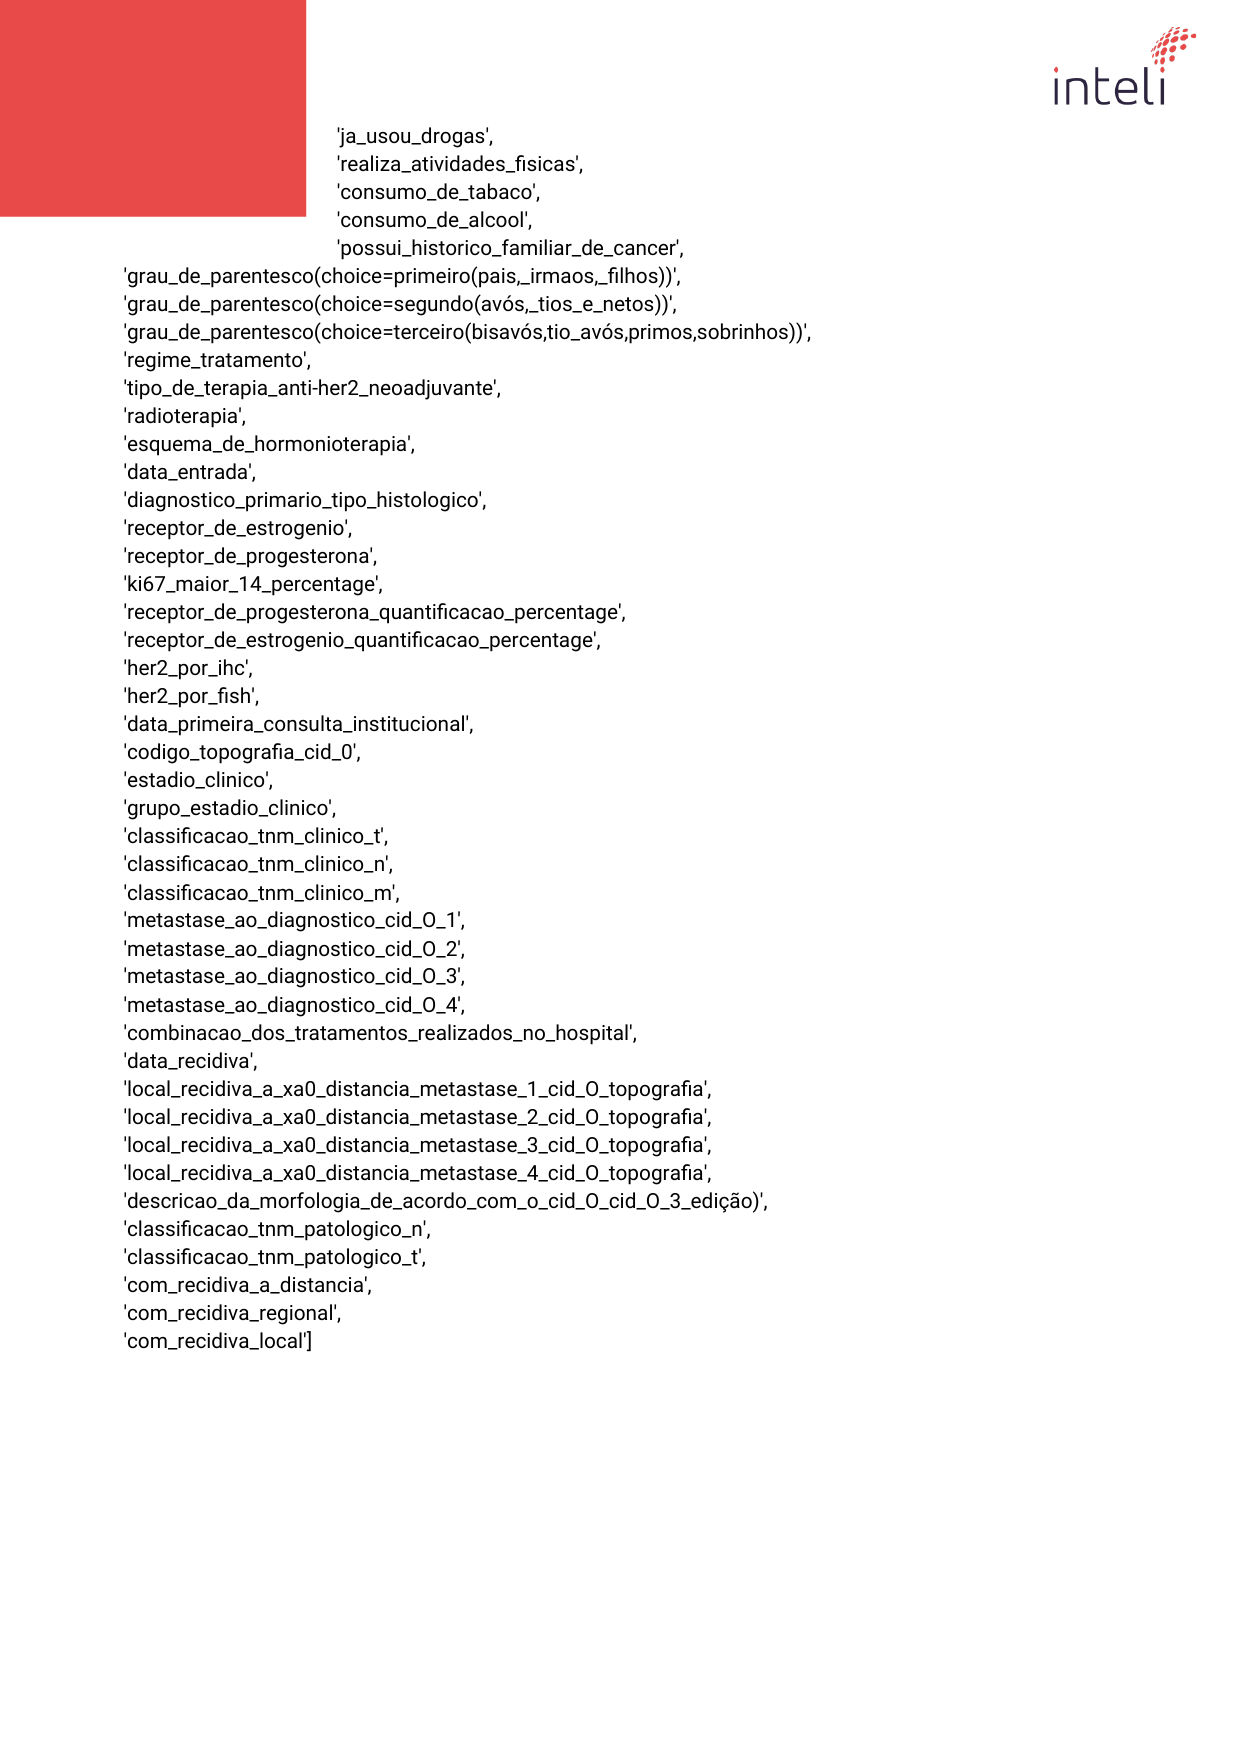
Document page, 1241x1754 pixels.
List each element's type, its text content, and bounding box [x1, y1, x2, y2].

text 'local_recidiva_a_xa0_distancia_metastase_4_cid_O_topografia', [118, 1161, 1122, 1185]
text 'consumo_de_alcool', [118, 208, 1122, 232]
text 'receptor_de_progesterona', [118, 544, 1122, 569]
picture [1054, 27, 1197, 105]
text 'grau_de_parentesco(choice=segundo(avós,_tios_e_netos))', [118, 292, 1122, 316]
text 'metastase_ao_diagnostico_cid_O_4', [118, 993, 1122, 1017]
text 'ja_usou_drogas', [118, 124, 1122, 148]
text 'grau_de_parentesco(choice=terceiro(bisavós,tio_avós,primos,sobrinhos))', [118, 320, 1122, 344]
text 'receptor_de_estrogenio', [118, 516, 1122, 541]
text 'metastase_ao_diagnostico_cid_O_1', [118, 908, 1122, 933]
text 'her2_por_ihc', [118, 656, 1122, 681]
picture [0, 0, 307, 217]
text 'receptor_de_progesterona_quantificacao_percentage', [118, 600, 1122, 625]
text 'ki67_maior_14_percentage', [118, 572, 1122, 597]
text 'radioterapia', [118, 404, 1122, 428]
text 'estadio_clinico', [118, 768, 1122, 793]
text 'metastase_ao_diagnostico_cid_O_3', [118, 964, 1122, 989]
text 'com_recidiva_local'] [118, 1329, 1122, 1353]
text 'local_recidiva_a_xa0_distancia_metastase_2_cid_O_topografia', [118, 1105, 1122, 1129]
text 'classificacao_tnm_clinico_t', [118, 824, 1122, 849]
text 'her2_por_fish', [118, 684, 1122, 709]
text 'consumo_de_tabaco', [118, 180, 1122, 204]
text 'local_recidiva_a_xa0_distancia_metastase_3_cid_O_topografia', [118, 1133, 1122, 1157]
text 'data_primeira_consulta_institucional', [118, 712, 1122, 737]
text 'local_recidiva_a_xa0_distancia_metastase_1_cid_O_topografia', [118, 1077, 1122, 1101]
text 'data_recidiva', [118, 1049, 1122, 1073]
text 'classificacao_tnm_patologico_n', [118, 1217, 1122, 1241]
text 'diagnostico_primario_tipo_histologico', [118, 488, 1122, 513]
text 'combinacao_dos_tratamentos_realizados_no_hospital', [118, 1021, 1122, 1045]
text 'esquema_de_hormonioterapia', [118, 432, 1122, 457]
text 'com_recidiva_regional', [118, 1301, 1122, 1325]
text 'descricao_da_morfologia_de_acordo_com_o_cid_O_cid_O_3_edição)', [118, 1189, 1122, 1213]
text 'possui_historico_familiar_de_cancer', [118, 236, 1122, 260]
text 'classificacao_tnm_patologico_t', [118, 1245, 1122, 1269]
text 'grau_de_parentesco(choice=primeiro(pais,_irmaos,_filhos))', [118, 264, 1122, 288]
text 'metastase_ao_diagnostico_cid_O_2', [118, 937, 1122, 961]
text 'classificacao_tnm_clinico_m', [118, 881, 1122, 905]
text 'regime_tratamento', [118, 348, 1122, 372]
text 'data_entrada', [118, 460, 1122, 484]
text 'com_recidiva_a_distancia', [118, 1273, 1122, 1297]
text 'tipo_de_terapia_anti-her2_neoadjuvante', [118, 376, 1122, 401]
text 'classificacao_tnm_clinico_n', [118, 852, 1122, 877]
text 'receptor_de_estrogenio_quantificacao_percentage', [118, 628, 1122, 653]
text 'codigo_topografia_cid_0', [118, 740, 1122, 765]
text 'grupo_estadio_clinico', [118, 796, 1122, 821]
text 'realiza_atividades_fisicas', [118, 152, 1122, 176]
